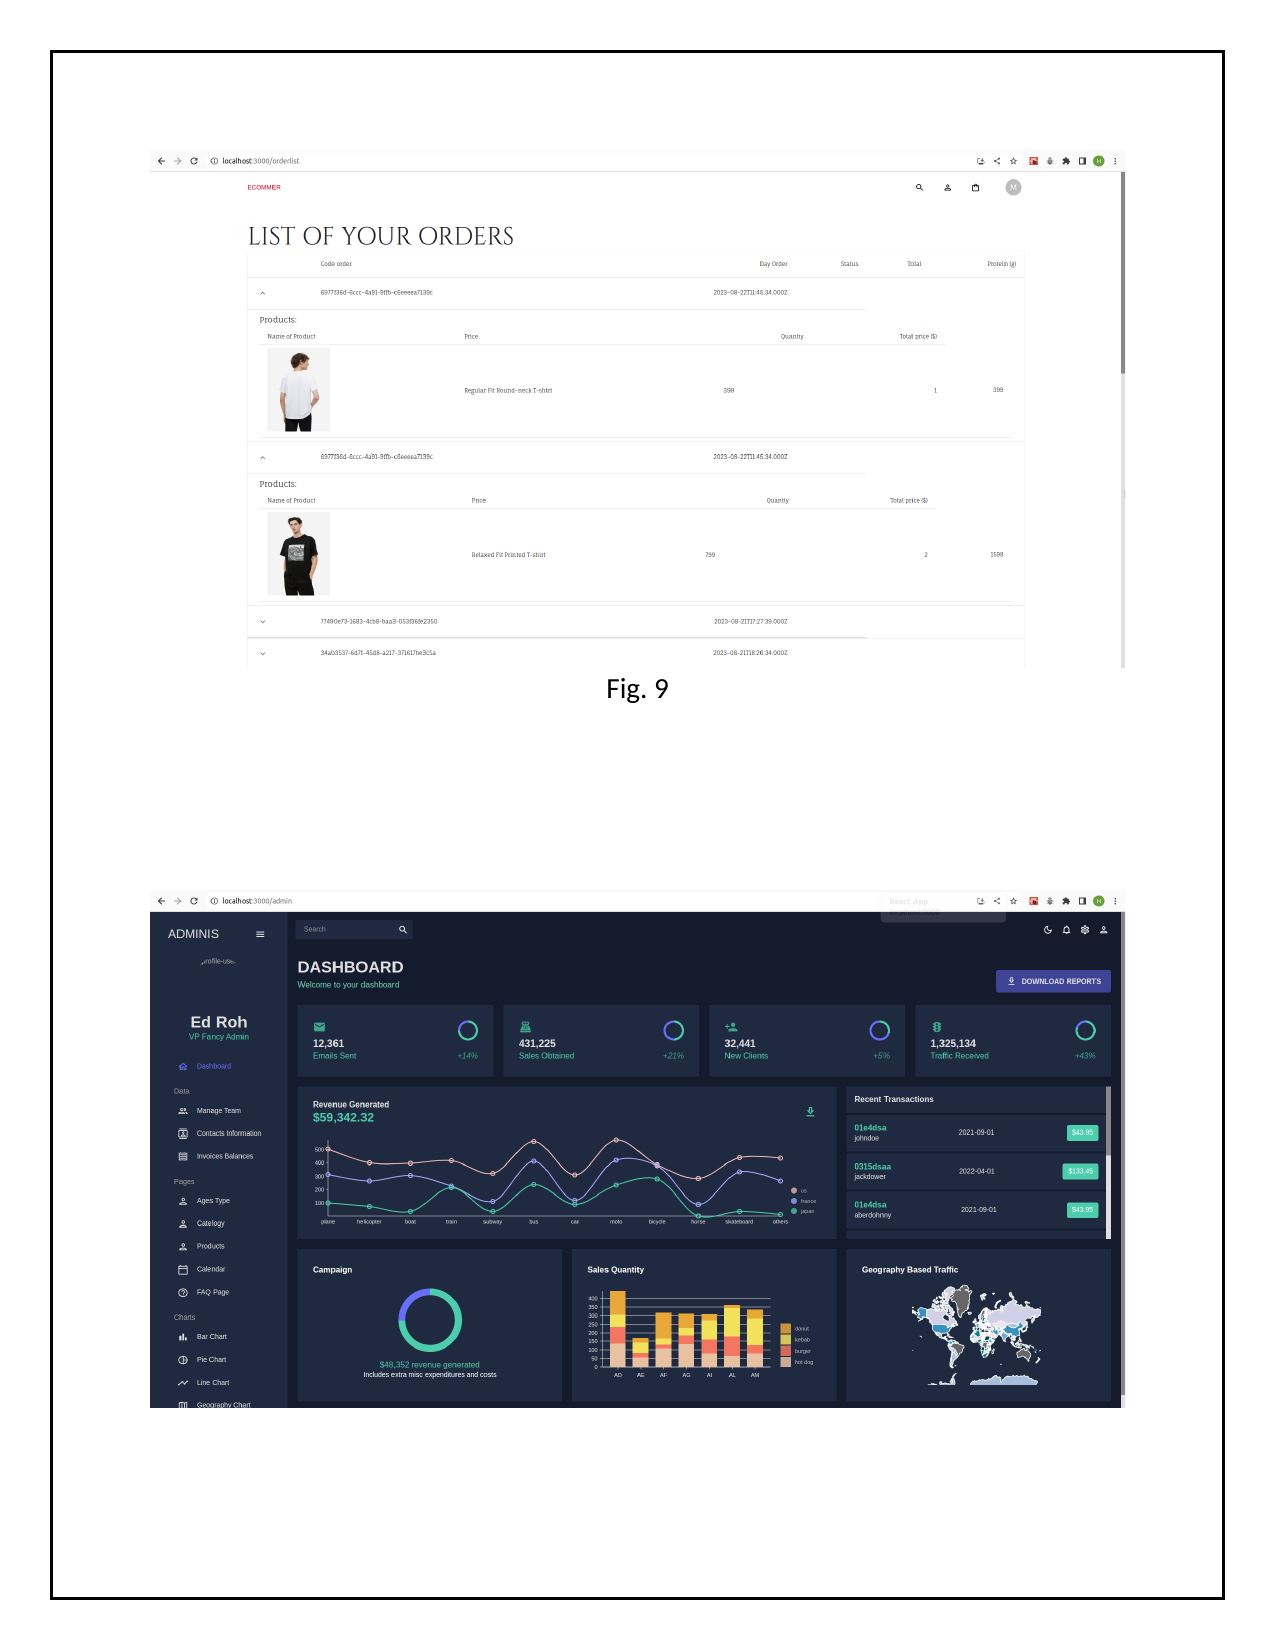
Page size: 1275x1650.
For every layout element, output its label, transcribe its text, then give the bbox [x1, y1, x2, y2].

picture [150, 150, 1125, 668]
picture [150, 890, 1125, 1408]
text Fig. 9 [150, 668, 1125, 706]
